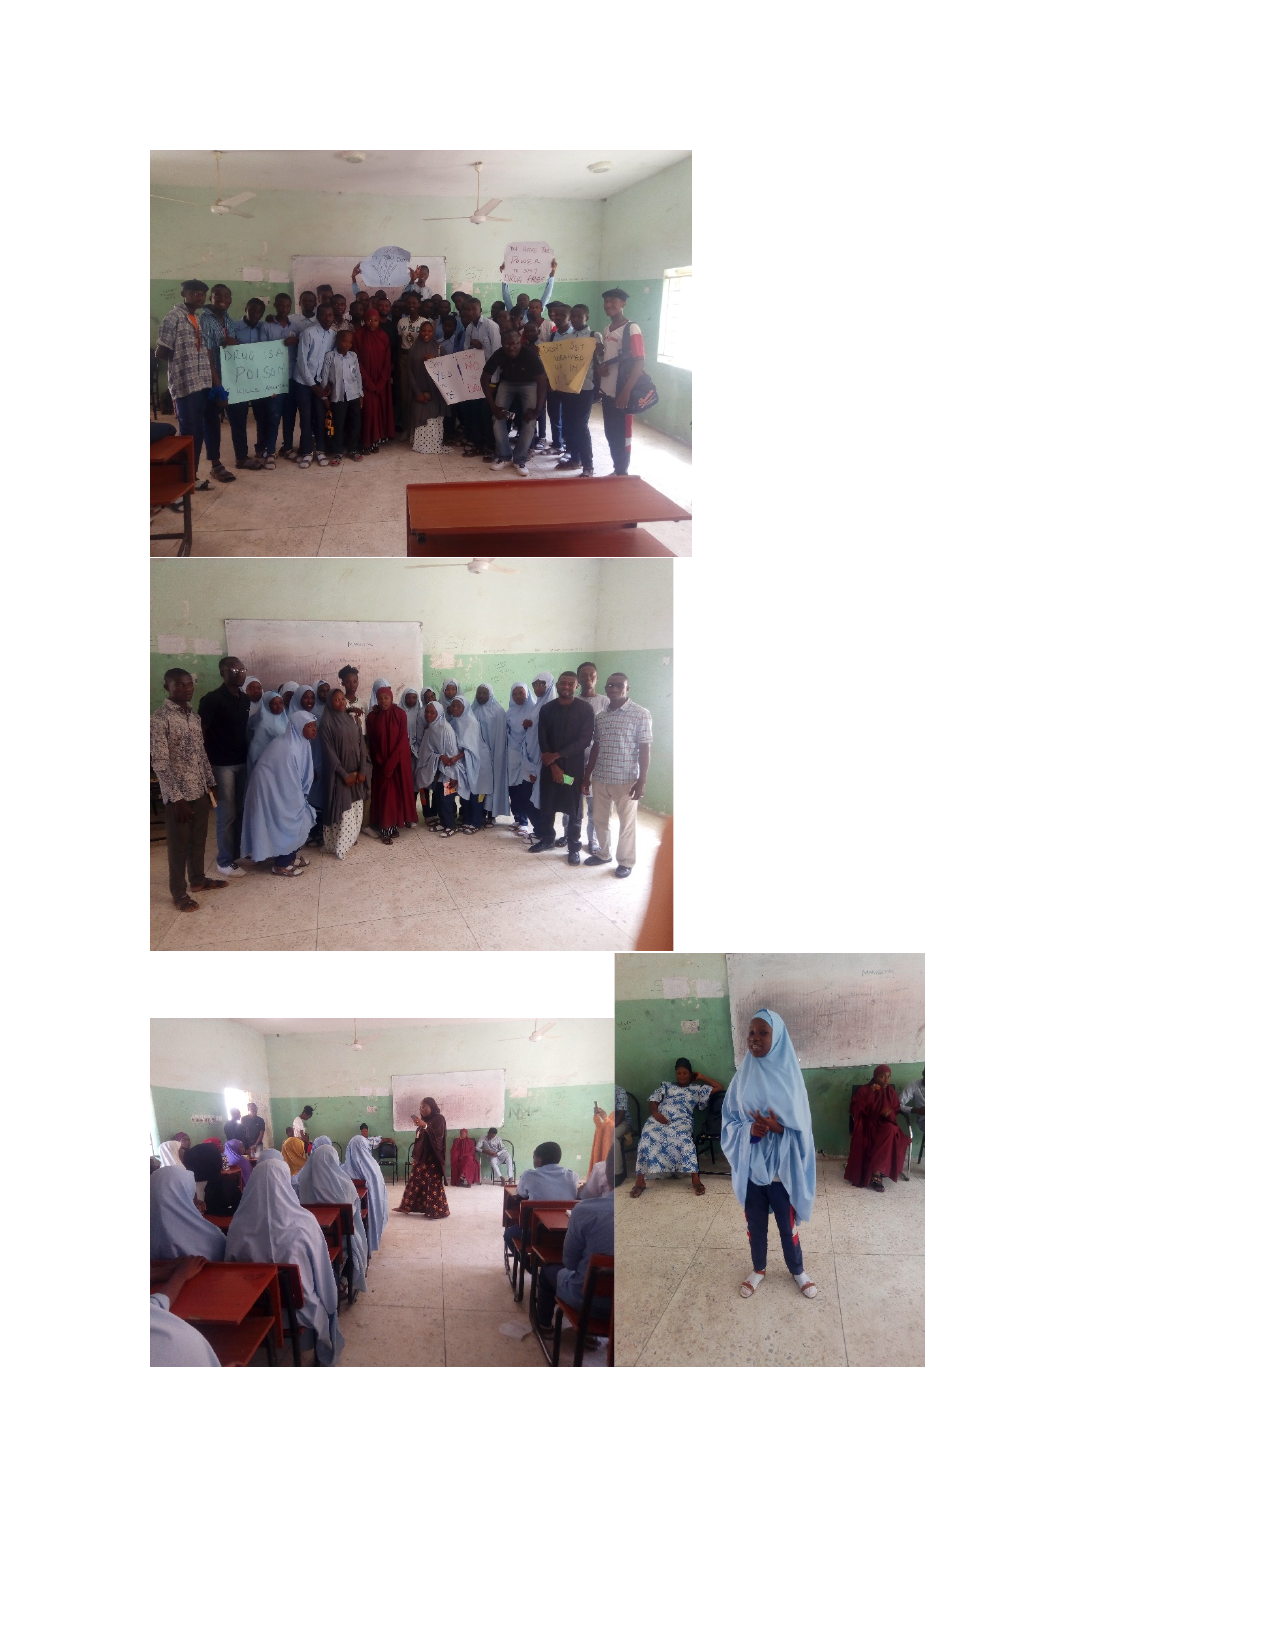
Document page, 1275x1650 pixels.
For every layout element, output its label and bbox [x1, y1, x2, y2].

picture [150, 558, 674, 951]
picture [150, 953, 925, 1367]
picture [150, 150, 692, 557]
